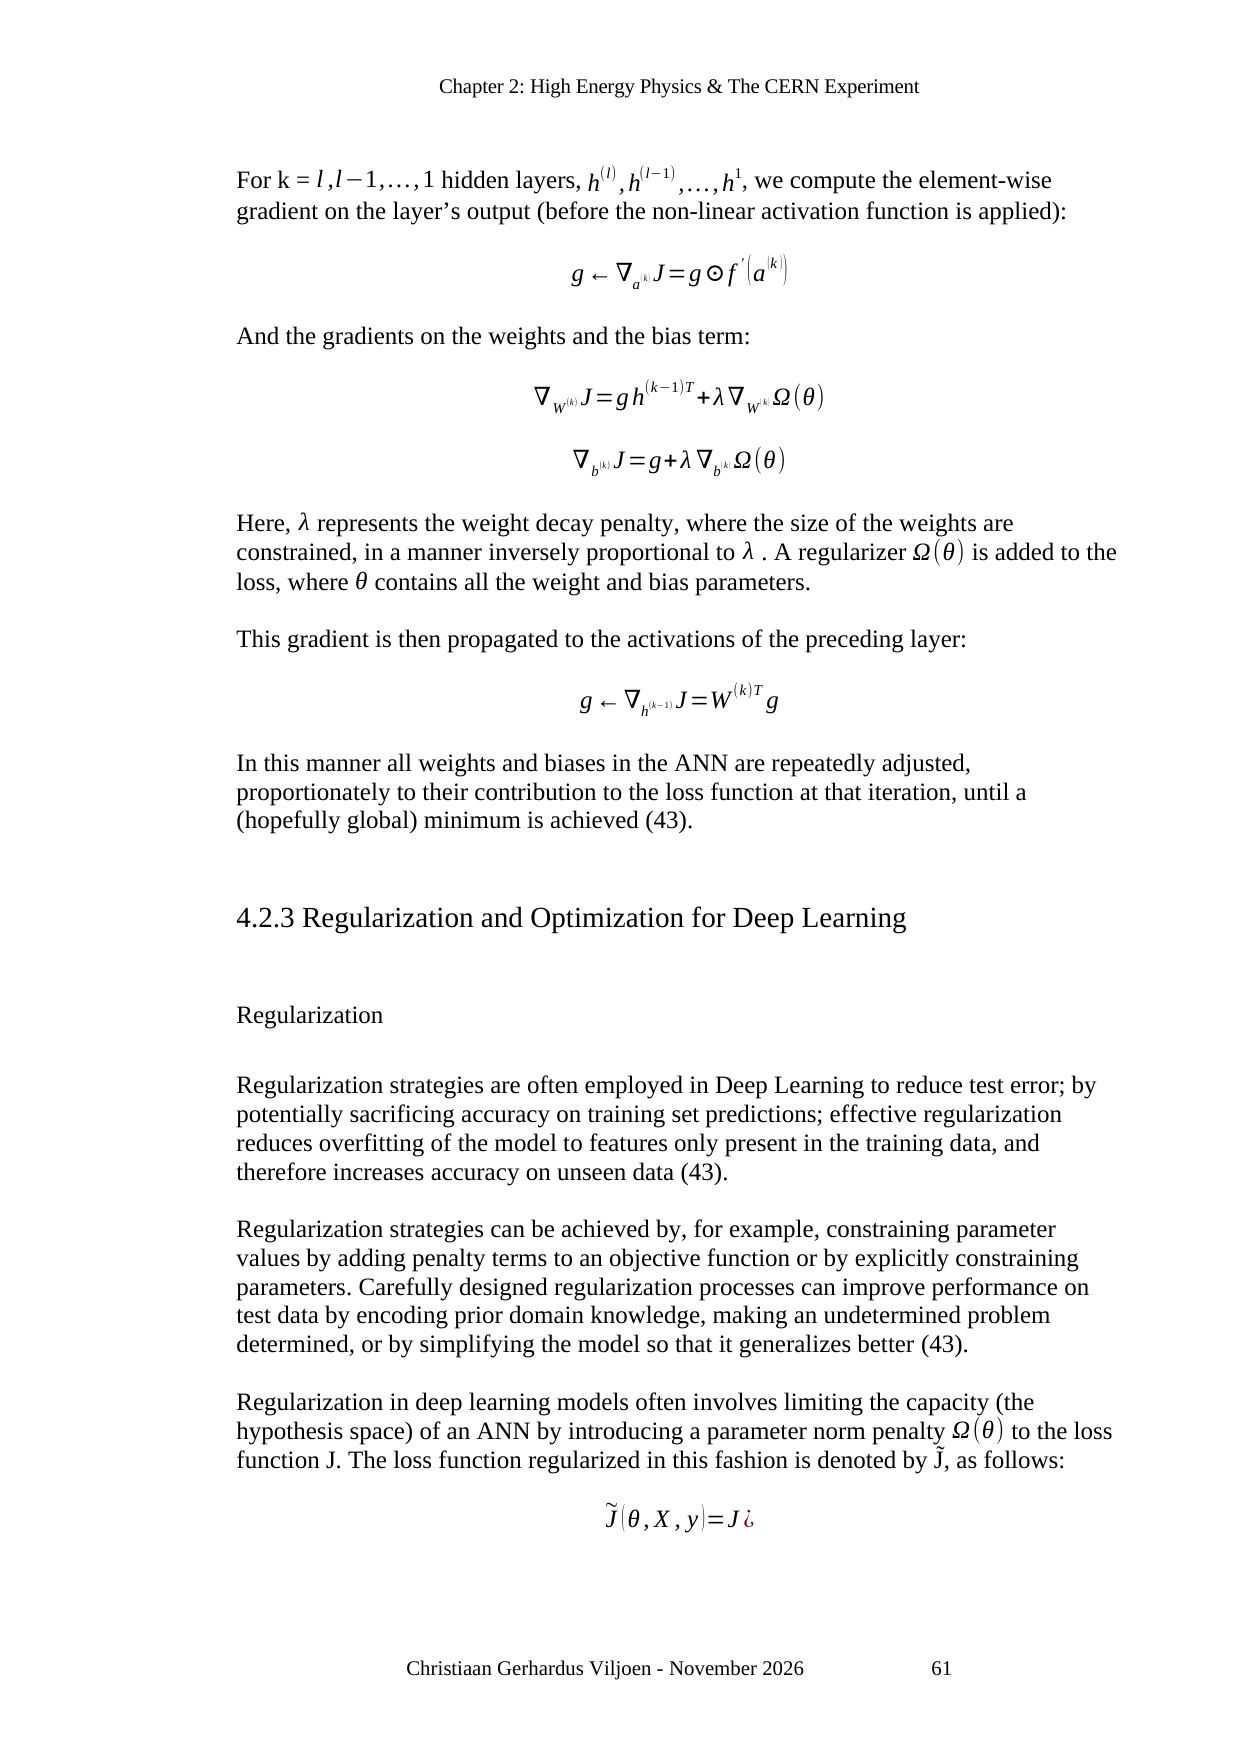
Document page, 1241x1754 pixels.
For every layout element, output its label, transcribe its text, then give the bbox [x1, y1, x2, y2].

text Regularization strategies are often employed in Deep Learning to reduce test error; by potentially sacrificing accuracy on training set predictions; effective regularization reduces overfitting of the model to features only present in the training data, and therefore increases accuracy on unseen data . [236, 1070, 1122, 1185]
text Regularization in deep learning models often involves limiting the capacity (the hypothesis space) of an ANN by introducing a parameter norm penalty to the loss function J. The loss function regularized in this fashion is denoted by J̃, as follows: [236, 1387, 1122, 1474]
text Here, represents the weight decay penalty, where the size of the weights are constrained, in a manner inversely proportional to . A regularizer is added to the loss, where contains all the weight and bias parameters. [236, 508, 1122, 596]
text In this manner all weights and biases in the ANN are repeatedly adjusted, proportionately to their contribution to the loss function at that iteration, until a (hopefully global) minimum is achieved . [236, 748, 1122, 834]
subtitle Regularization [236, 1000, 1122, 1029]
text This gradient is then propagated to the activations of the preceding layer: [236, 624, 1122, 653]
subtitle Regularization and Optimization for Deep Learning [236, 901, 1122, 934]
text And the gradients on the weights and the bias term: [236, 321, 1122, 350]
text Regularization strategies can be achieved by, for example, constraining parameter values by adding penalty terms to an objective function or by explicitly constraining parameters. Carefully designed regularization processes can improve performance on test data by encoding prior domain knowledge, making an undetermined problem determined, or by simplifying the model so that it generalizes better . [236, 1214, 1122, 1358]
text For k = hidden layers, , we compute the element-wise gradient on the layer’s output (before the non-linear activation function is applied): [236, 164, 1122, 224]
